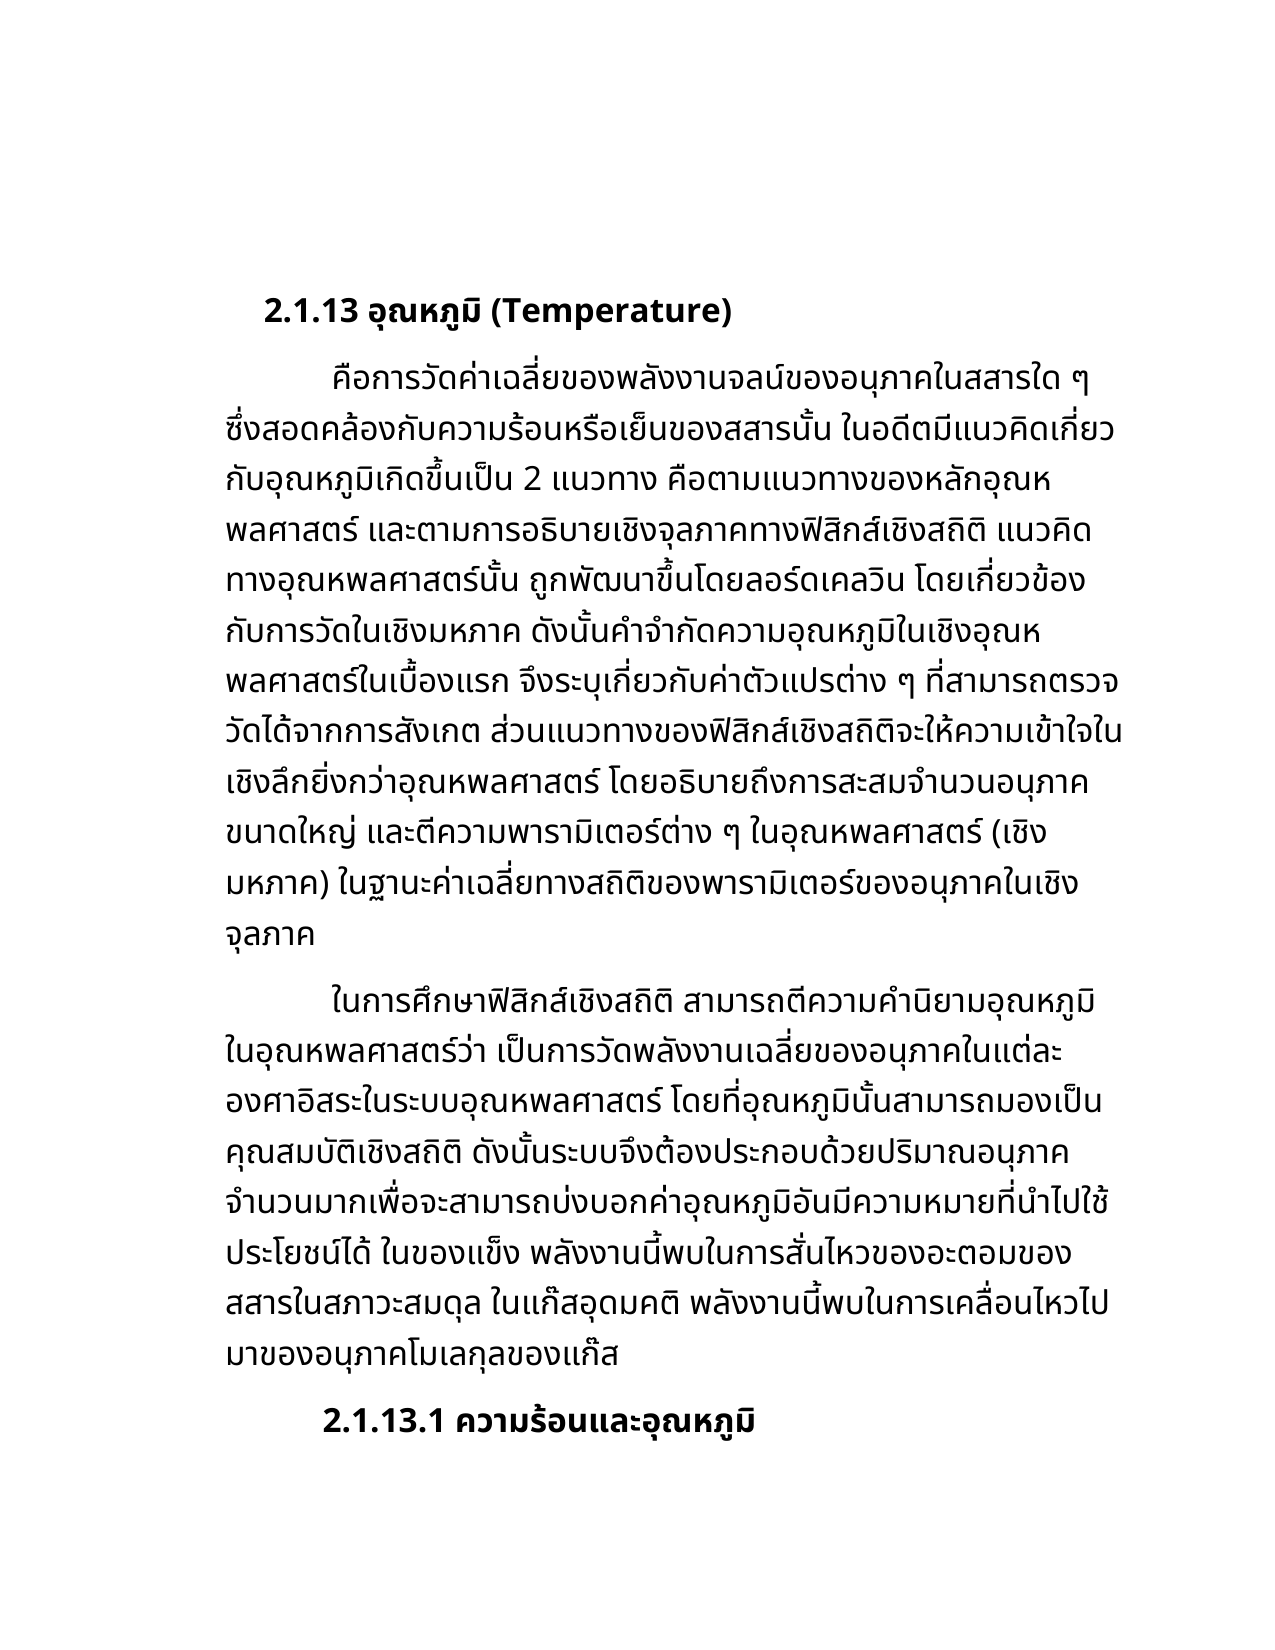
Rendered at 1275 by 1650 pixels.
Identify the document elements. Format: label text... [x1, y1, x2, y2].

text 2.1.13 อุณหภูมิ (Temperature) [225, 287, 1125, 338]
text คือการวัดค่าเฉลี่ยของพลังงานจลน์ของอนุภาคในสสารใด ๆ ซึ่งสอดคล้องกับความร้อนหรือเย็นของสสารนั้น ในอดีตมีแนวคิดเกี่ยวกับอุณหภูมิเกิดขึ้นเป็น 2 แนวทาง คือตามแนวทางของหลักอุณหพลศาสตร์ และตามการอธิบายเชิงจุลภาคทางฟิสิกส์เชิงสถิติ แนวคิดทางอุณหพลศาสตร์นั้น ถูกพัฒนาขึ้นโดยลอร์ดเคลวิน โดยเกี่ยวข้องกับการวัดในเชิงมหภาค ดังนั้นคำจำกัดความอุณหภูมิในเชิงอุณหพลศาสตร์ในเบื้องแรก จึงระบุเกี่ยวกับค่าตัวแปรต่าง ๆ ที่สามารถตรวจวัดได้จากการสังเกต ส่วนแนวทางของฟิสิกส์เชิงสถิติจะให้ความเข้าใจในเชิงลึกยิ่งกว่าอุณหพลศาสตร์ โดยอธิบายถึงการสะสมจำนวนอนุภาคขนาดใหญ่ และตีความพารามิเตอร์ต่าง ๆ ในอุณหพลศาสตร์ (เชิงมหภาค) ในฐานะค่าเฉลี่ยทางสถิติของพารามิเตอร์ของอนุภาคในเชิงจุลภาค [225, 354, 1125, 960]
text ในการศึกษาฟิสิกส์เชิงสถิติ สามารถตีความคำนิยามอุณหภูมิในอุณหพลศาสตร์ว่า เป็นการวัดพลังงานเฉลี่ยของอนุภาคในแต่ละองศาอิสระในระบบอุณหพลศาสตร์ โดยที่อุณหภูมินั้นสามารถมองเป็นคุณสมบัติเชิงสถิติ ดังนั้นระบบจึงต้องประกอบด้วยปริมาณอนุภาคจำนวนมากเพื่อจะสามารถบ่งบอกค่าอุณหภูมิอันมีความหมายที่นำไปใช้ประโยชน์ได้ ในของแข็ง พลังงานนี้พบในการสั่นไหวของอะตอมของสสารในสภาวะสมดุล ในแก๊สอุดมคติ พลังงานนี้พบในการเคลื่อนไหวไปมาของอนุภาคโมเลกุลของแก๊ส [225, 977, 1125, 1380]
text 2.1.13.1 ความร้อนและอุณหภูมิ [225, 1397, 1125, 1447]
